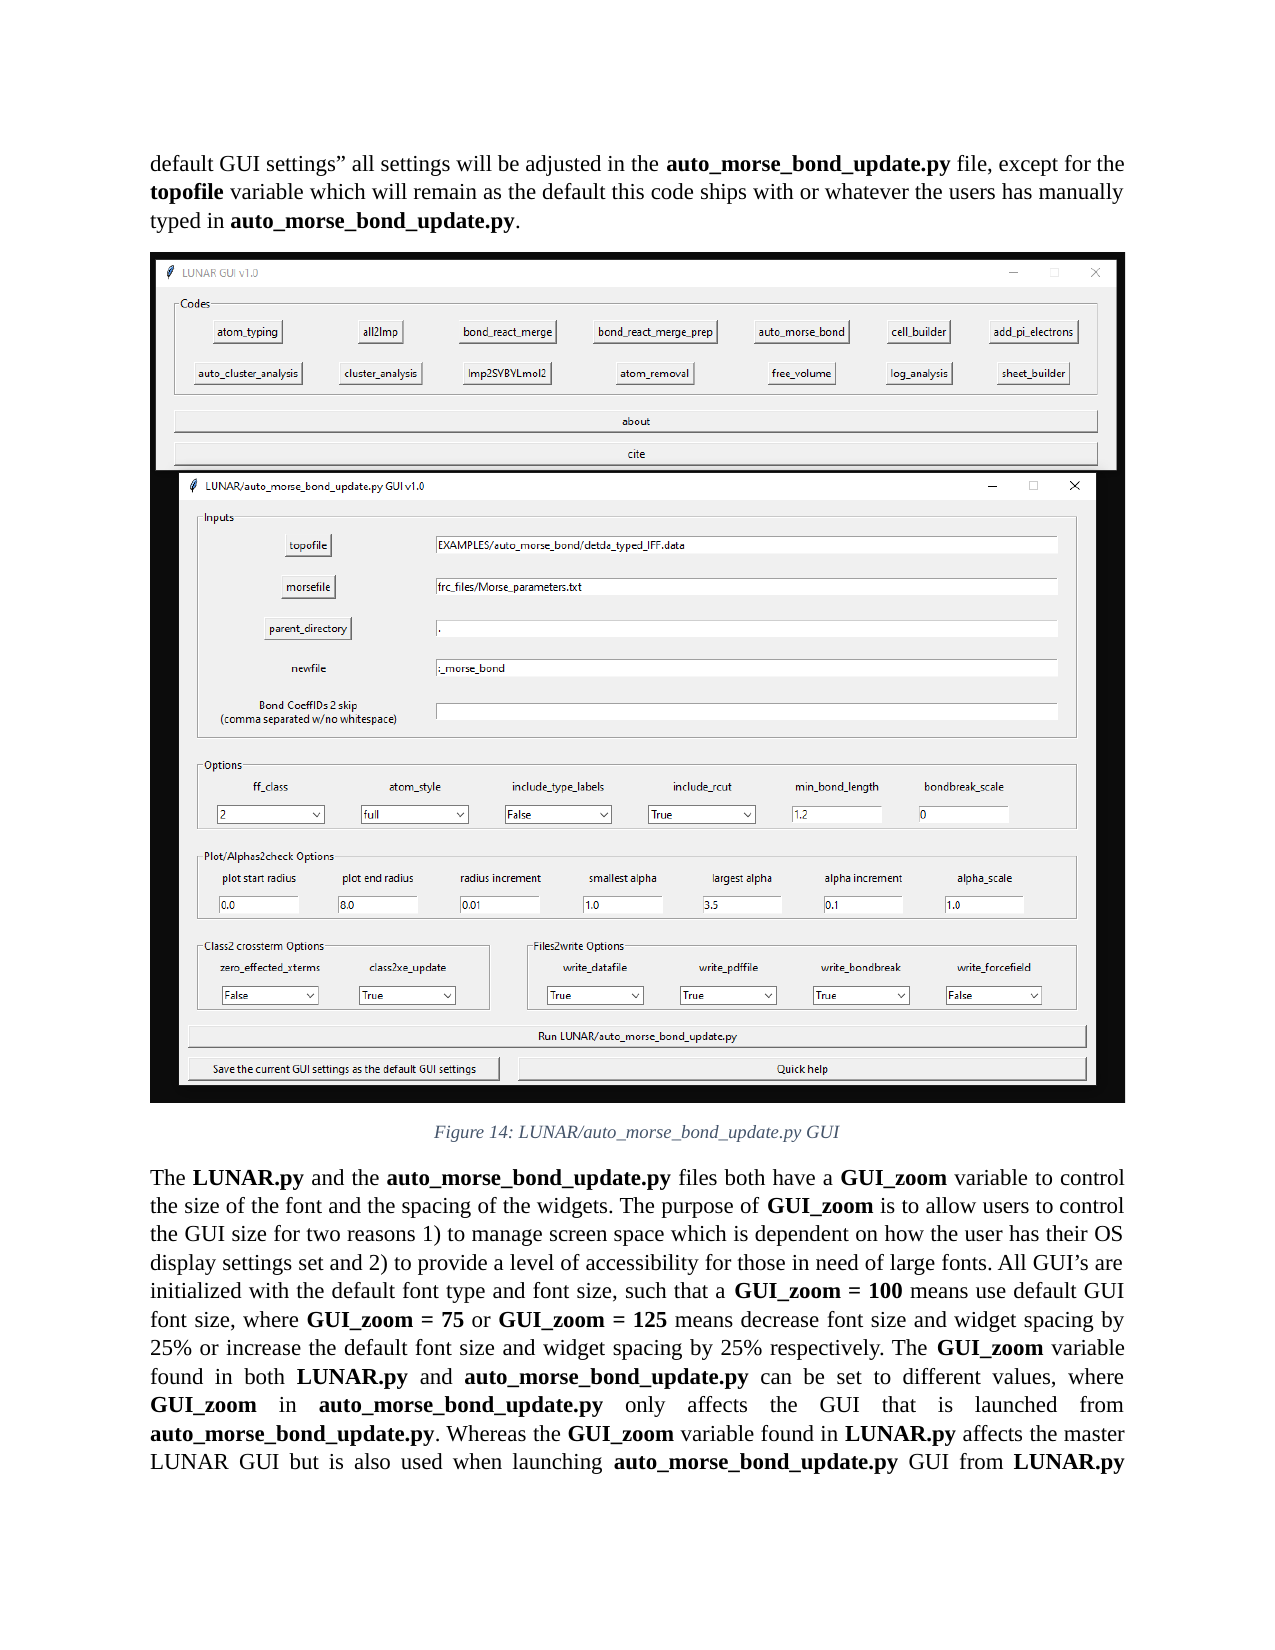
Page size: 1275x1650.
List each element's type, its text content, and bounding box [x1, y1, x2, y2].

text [150, 1164, 1125, 1474]
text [150, 150, 1125, 233]
text Figure 14: LUNAR/auto_morse_bond_update.py GUI [150, 1121, 1125, 1143]
picture [150, 252, 1125, 1103]
